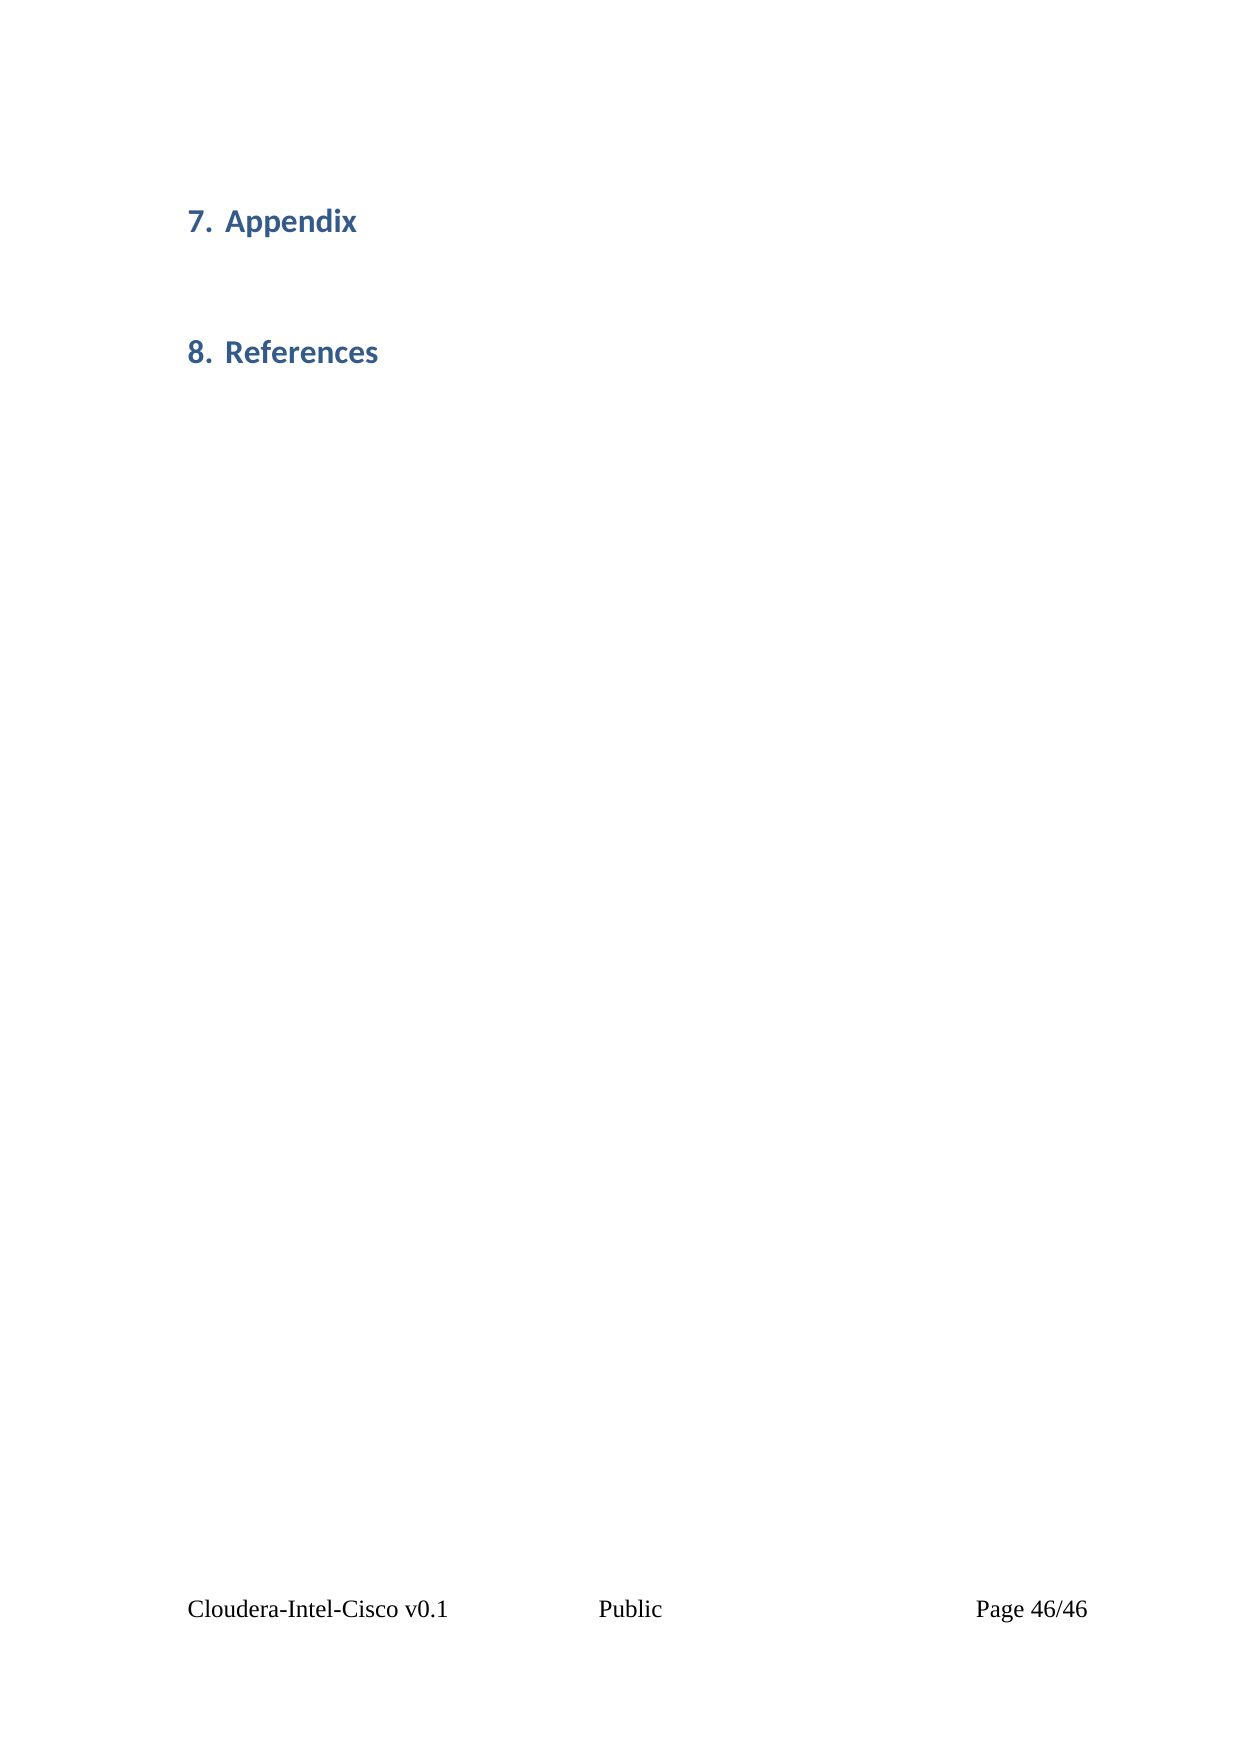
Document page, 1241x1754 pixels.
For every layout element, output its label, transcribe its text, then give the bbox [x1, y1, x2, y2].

subtitle References [187, 331, 1053, 372]
subtitle Appendix [187, 200, 1053, 241]
